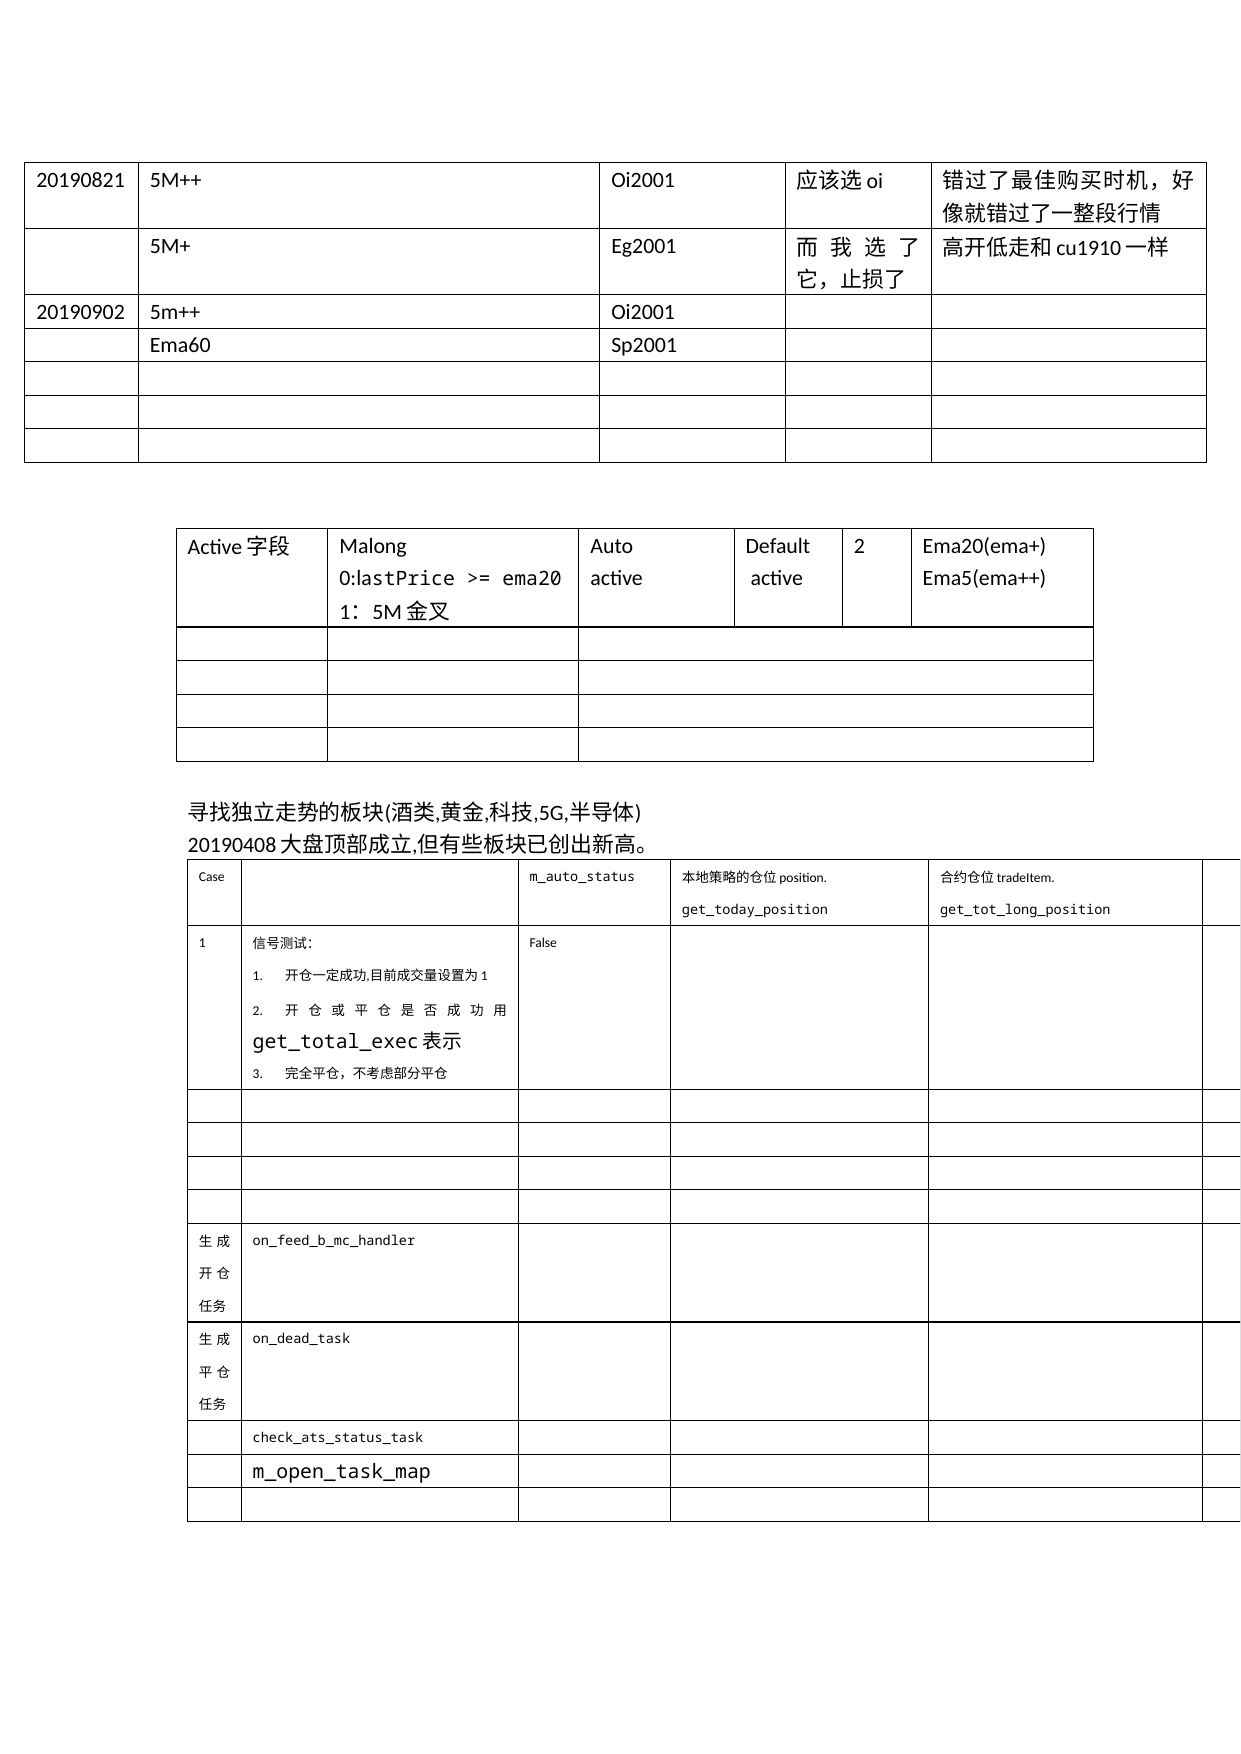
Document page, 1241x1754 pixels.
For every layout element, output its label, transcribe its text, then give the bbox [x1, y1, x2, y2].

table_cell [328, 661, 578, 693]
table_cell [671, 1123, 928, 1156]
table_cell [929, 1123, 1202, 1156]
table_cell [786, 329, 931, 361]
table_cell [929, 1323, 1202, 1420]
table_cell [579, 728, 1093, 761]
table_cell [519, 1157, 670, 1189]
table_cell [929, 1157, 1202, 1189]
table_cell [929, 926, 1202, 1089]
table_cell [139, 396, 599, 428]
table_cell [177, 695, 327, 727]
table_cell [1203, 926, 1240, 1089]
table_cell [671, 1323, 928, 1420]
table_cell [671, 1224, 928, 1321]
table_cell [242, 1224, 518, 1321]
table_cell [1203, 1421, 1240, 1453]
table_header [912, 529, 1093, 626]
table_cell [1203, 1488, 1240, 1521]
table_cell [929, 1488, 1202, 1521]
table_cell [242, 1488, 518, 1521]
list 寻找独立走势的板块(酒类,黄金,科技,5G,半导体) [187, 794, 1053, 827]
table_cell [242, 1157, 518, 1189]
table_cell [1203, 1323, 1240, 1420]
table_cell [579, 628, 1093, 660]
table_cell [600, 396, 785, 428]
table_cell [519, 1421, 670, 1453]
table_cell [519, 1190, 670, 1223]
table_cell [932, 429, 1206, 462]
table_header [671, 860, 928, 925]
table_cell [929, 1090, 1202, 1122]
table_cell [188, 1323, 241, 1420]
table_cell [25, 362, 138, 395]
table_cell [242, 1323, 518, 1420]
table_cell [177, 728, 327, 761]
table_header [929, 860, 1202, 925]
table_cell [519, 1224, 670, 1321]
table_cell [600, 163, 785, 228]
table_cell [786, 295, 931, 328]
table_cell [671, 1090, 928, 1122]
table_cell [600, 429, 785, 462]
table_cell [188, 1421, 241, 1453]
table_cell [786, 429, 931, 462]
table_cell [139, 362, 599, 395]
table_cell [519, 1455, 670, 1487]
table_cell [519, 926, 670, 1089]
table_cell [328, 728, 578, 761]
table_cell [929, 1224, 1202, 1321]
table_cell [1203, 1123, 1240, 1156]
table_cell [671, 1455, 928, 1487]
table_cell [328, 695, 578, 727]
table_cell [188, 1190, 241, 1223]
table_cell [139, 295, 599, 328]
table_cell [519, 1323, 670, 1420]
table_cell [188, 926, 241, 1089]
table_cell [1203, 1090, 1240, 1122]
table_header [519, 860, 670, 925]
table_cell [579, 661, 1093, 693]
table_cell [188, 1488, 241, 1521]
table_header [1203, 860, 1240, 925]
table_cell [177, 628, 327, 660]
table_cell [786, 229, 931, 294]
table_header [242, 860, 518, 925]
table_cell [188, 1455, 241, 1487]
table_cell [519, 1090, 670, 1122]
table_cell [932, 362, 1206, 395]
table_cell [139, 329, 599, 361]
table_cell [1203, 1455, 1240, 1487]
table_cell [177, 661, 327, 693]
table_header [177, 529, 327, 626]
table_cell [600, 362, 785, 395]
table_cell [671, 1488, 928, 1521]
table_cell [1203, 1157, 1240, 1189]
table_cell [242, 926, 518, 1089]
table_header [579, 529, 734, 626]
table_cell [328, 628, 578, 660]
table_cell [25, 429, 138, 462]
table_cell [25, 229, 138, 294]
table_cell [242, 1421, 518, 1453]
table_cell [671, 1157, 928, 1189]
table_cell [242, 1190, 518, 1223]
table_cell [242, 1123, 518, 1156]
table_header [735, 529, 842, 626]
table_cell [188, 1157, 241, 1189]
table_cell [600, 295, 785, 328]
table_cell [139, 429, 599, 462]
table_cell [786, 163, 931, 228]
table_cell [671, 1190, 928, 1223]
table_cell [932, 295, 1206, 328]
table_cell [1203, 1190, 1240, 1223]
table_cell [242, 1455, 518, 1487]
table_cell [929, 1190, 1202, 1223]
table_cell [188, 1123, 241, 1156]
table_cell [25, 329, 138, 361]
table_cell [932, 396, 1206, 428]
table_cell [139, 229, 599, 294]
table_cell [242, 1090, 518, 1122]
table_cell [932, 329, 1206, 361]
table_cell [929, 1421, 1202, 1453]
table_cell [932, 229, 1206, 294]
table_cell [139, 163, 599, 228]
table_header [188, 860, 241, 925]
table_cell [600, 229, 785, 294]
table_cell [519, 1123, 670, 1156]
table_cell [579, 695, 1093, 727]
list 20190408大盘顶部成立,但有些板块已创出新高。 [187, 827, 1053, 859]
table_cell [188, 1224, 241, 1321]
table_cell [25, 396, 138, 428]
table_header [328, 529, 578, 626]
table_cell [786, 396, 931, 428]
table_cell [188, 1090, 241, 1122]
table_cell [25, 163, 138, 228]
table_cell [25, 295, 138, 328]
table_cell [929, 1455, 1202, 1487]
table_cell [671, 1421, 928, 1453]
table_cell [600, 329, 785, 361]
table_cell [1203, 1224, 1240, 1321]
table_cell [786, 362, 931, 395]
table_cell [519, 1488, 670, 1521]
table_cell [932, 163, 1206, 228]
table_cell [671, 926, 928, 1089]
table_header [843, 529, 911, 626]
